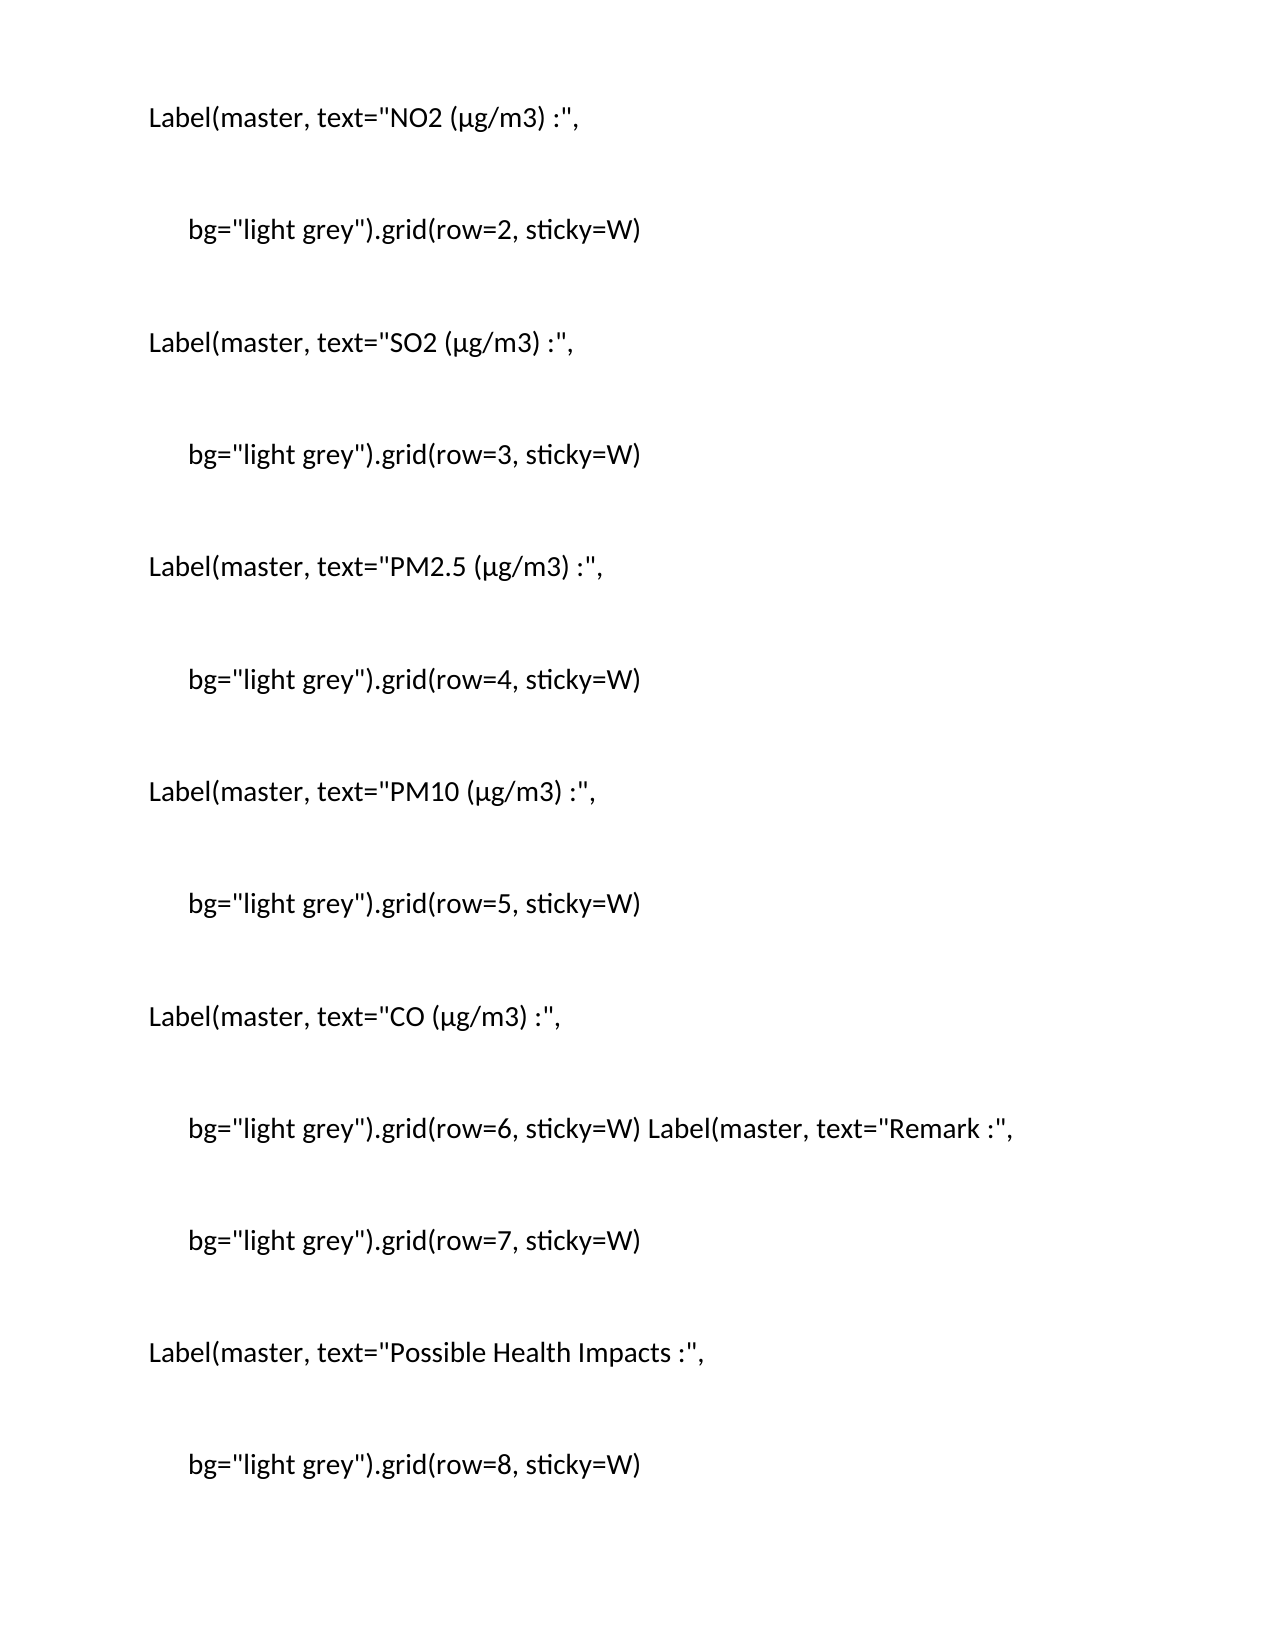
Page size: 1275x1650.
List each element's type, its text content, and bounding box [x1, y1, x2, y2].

text bg="light grey").grid(row=5, sticky=W) [148, 885, 1123, 921]
text bg="light grey").grid(row=8, sticky=W) [148, 1446, 1123, 1482]
text bg="light grey").grid(row=4, sticky=W) [148, 661, 1123, 696]
text Label(master, text="Possible Health Impacts :", [148, 1334, 1123, 1370]
text Label(master, text="PM10 (μg/m3) :", [148, 773, 1123, 809]
text Label(master, text="CO (μg/m3) :", [148, 998, 1123, 1033]
text bg="light grey").grid(row=6, sticky=W) Label(master, text="Remark :", [148, 1110, 1123, 1146]
text Label(master, text="SO2 (μg/m3) :", [148, 324, 1123, 359]
text bg="light grey").grid(row=2, sticky=W) [148, 211, 1123, 247]
text Label(master, text="PM2.5 (μg/m3) :", [148, 548, 1123, 584]
text Label(master, text="NO2 (μg/m3) :", [148, 99, 1123, 135]
text bg="light grey").grid(row=7, sticky=W) [148, 1222, 1123, 1258]
text bg="light grey").grid(row=3, sticky=W) [148, 436, 1123, 472]
